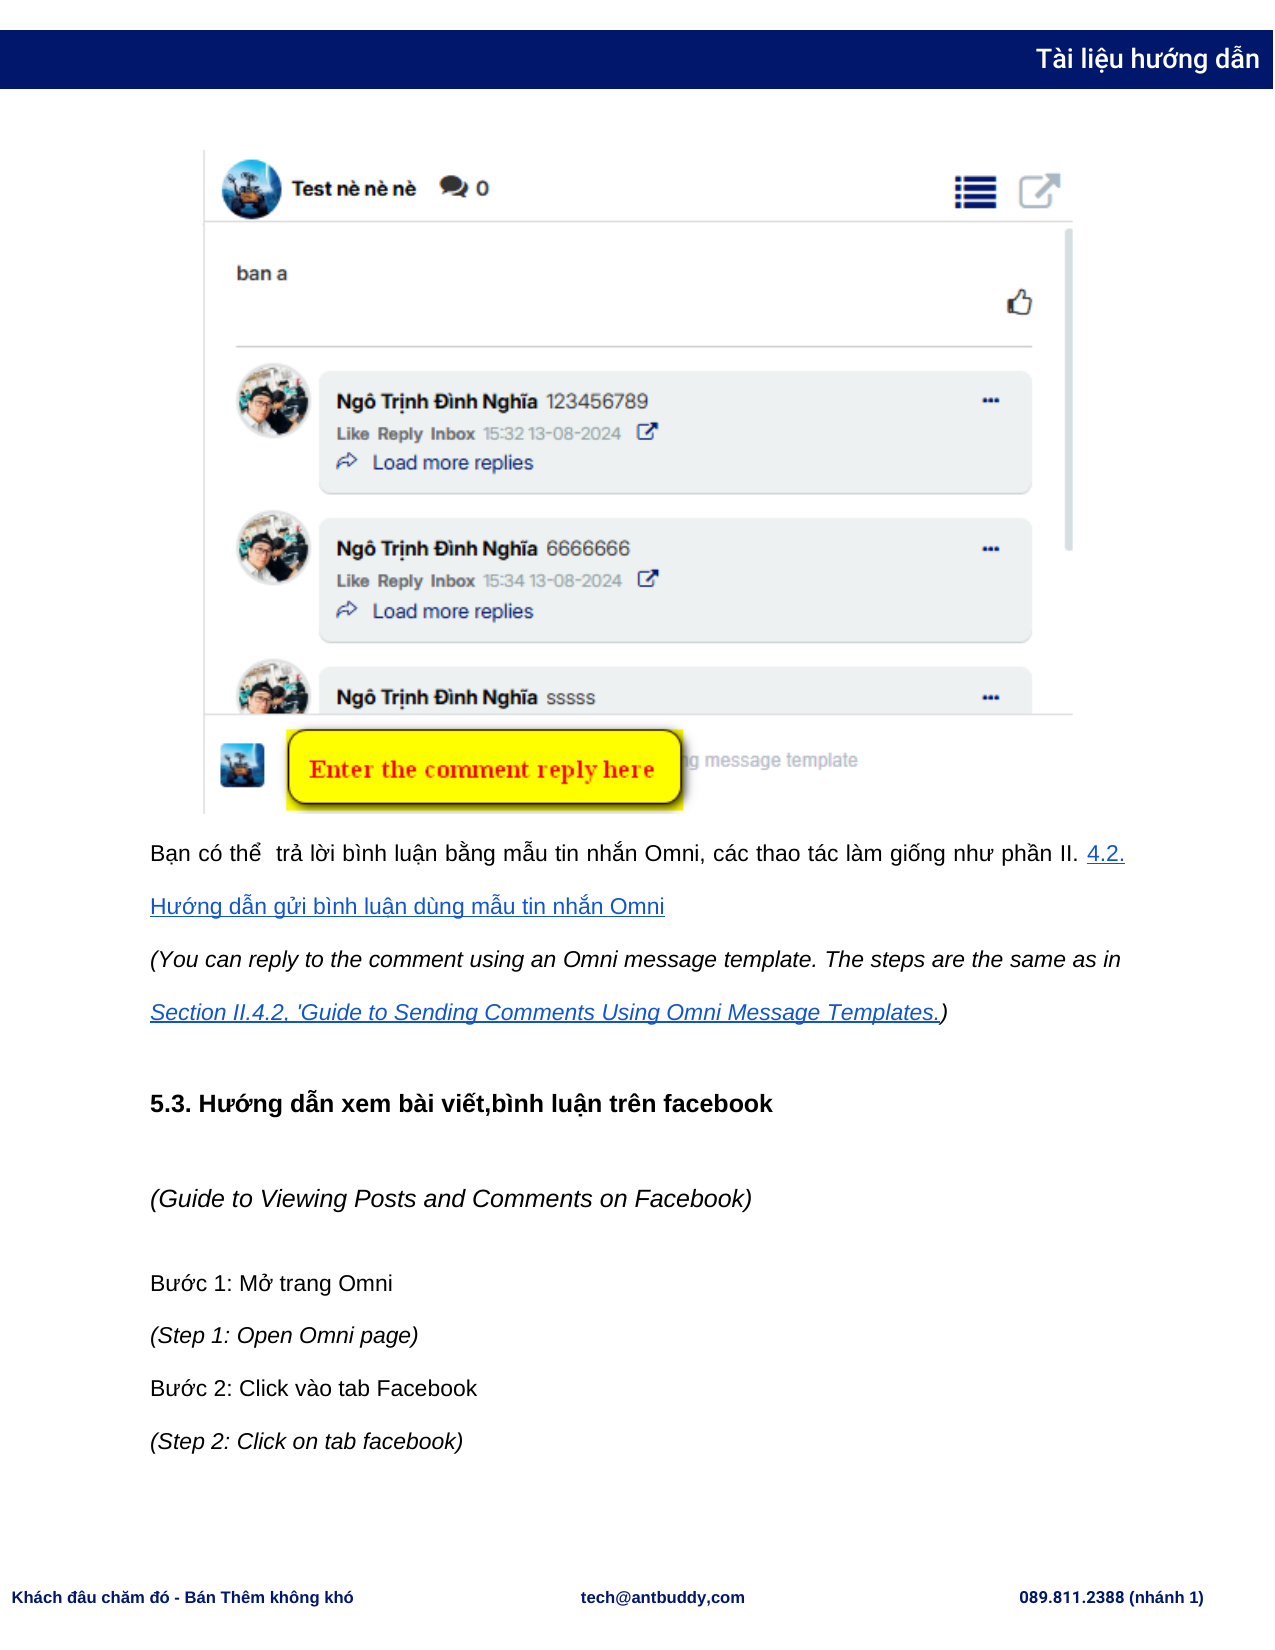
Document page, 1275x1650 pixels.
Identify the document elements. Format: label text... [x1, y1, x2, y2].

text Bước 1: Mở trang Omni [150, 1269, 1125, 1296]
text (Step 2: Click on tab facebook) [150, 1428, 1125, 1454]
text (Step 1: Open Omni page) [150, 1322, 1125, 1349]
text Bạn có thể trả lời bình luận bằng mẫu tin nhắn Omni, các thao tác làm giống như phần II. 4.2. Hướng dẫn gửi bình luận dùng mẫu tin nhắn Omni [150, 840, 1125, 919]
picture [202, 150, 1073, 814]
text (You can reply to the comment using an Omni message template. The steps are the same as in Section II.4.2, 'Guide to Sending Comments Using Omni Message Templates.) [150, 946, 1125, 1025]
text Bước 2: Click vào tab Facebook [150, 1375, 1125, 1401]
subtitle 5.3. Hướng dẫn xem bài viết,bình luận trên facebook [150, 1089, 1125, 1117]
subtitle (Guide to Viewing Posts and Comments on Facebook) [150, 1184, 1125, 1212]
